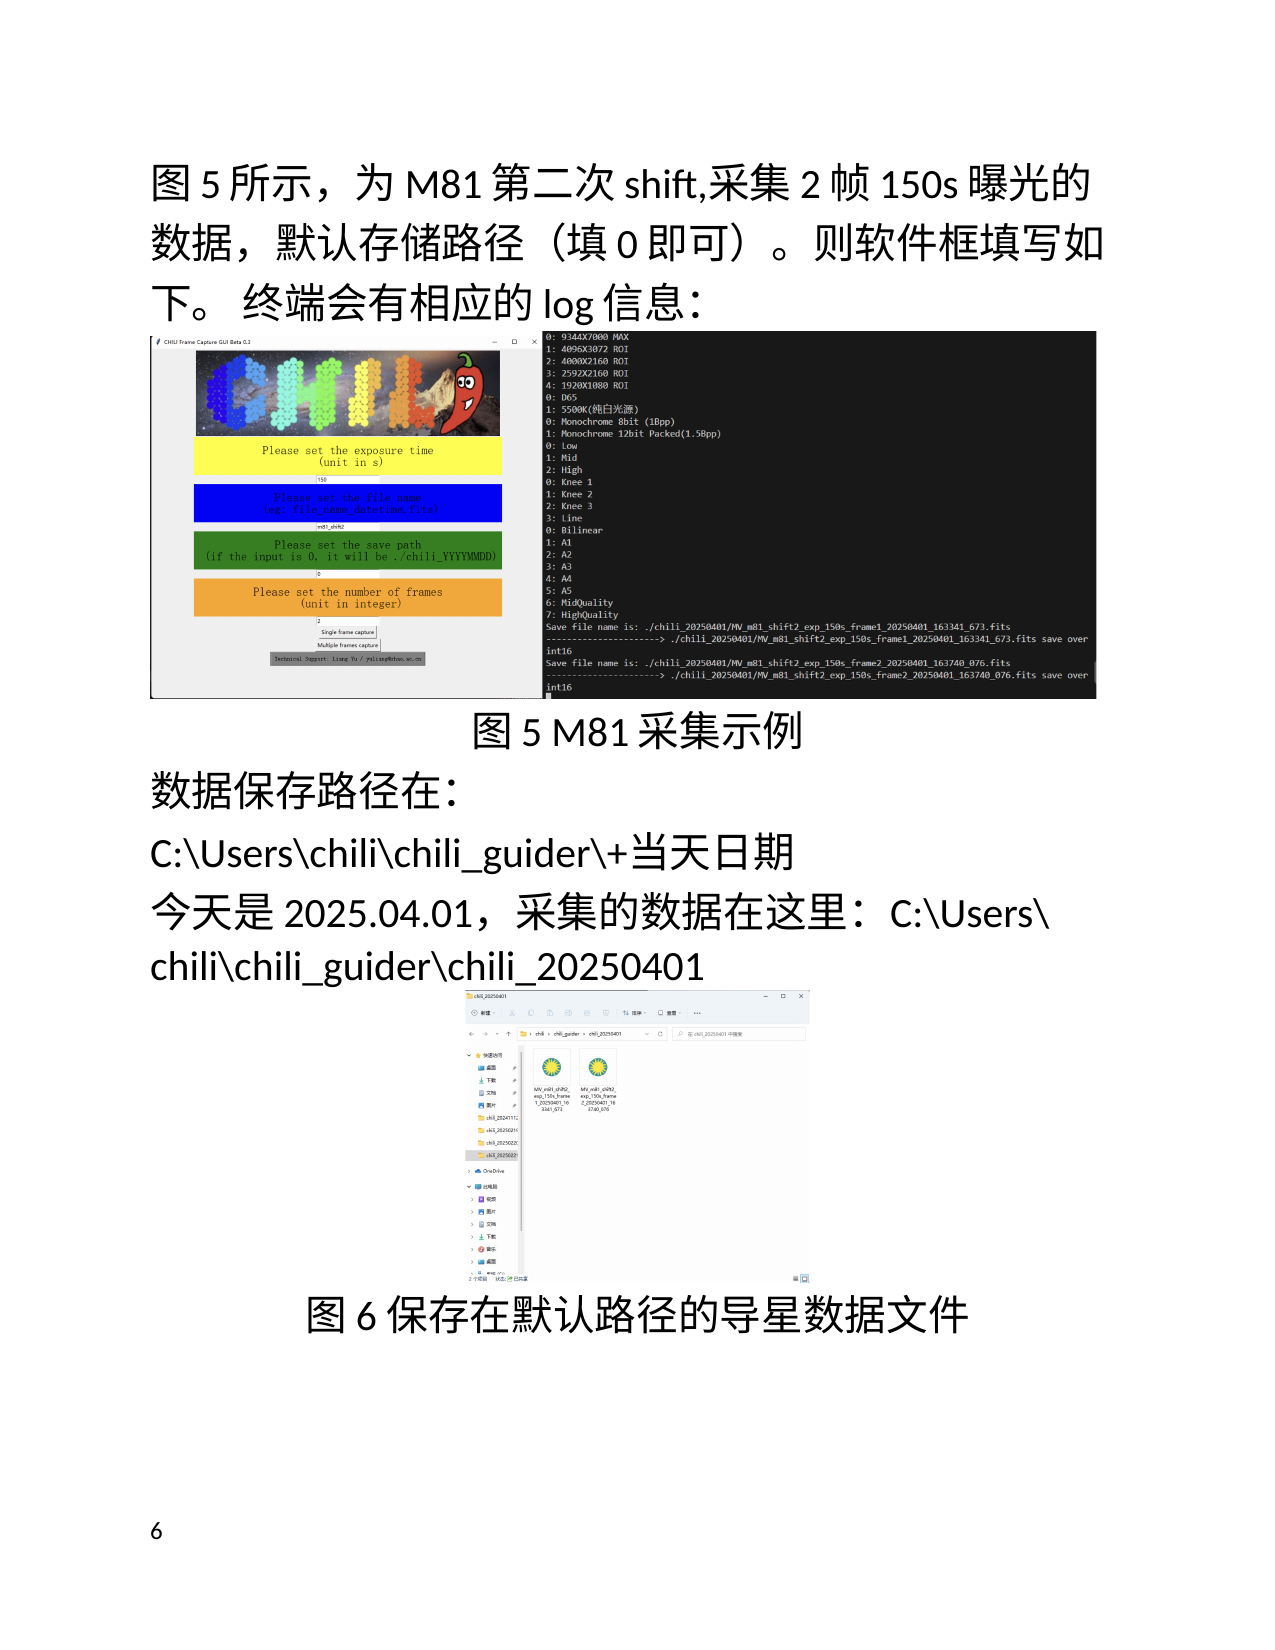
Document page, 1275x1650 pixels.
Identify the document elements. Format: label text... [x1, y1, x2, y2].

picture [465, 990, 810, 1283]
picture [150, 331, 1097, 699]
text 图5所示，为M81第二次shift,采集2帧150s曝光的数据，默认存储路径（填0即可）。则软件框填写如下。 终端会有相应的log信息： [150, 150, 1125, 331]
text 图5 M81采集示例 [150, 698, 1125, 758]
text 数据保存路径在： [150, 758, 1125, 819]
text 图6 保存在默认路径的导星数据文件 [150, 1282, 1125, 1343]
text C:\Users\chili\chili_guider\+当天日期 [150, 819, 1125, 879]
text 今天是2025.04.01，采集的数据在这里：C:\Users\chili\chili_guider\chili_20250401 [150, 879, 1125, 990]
